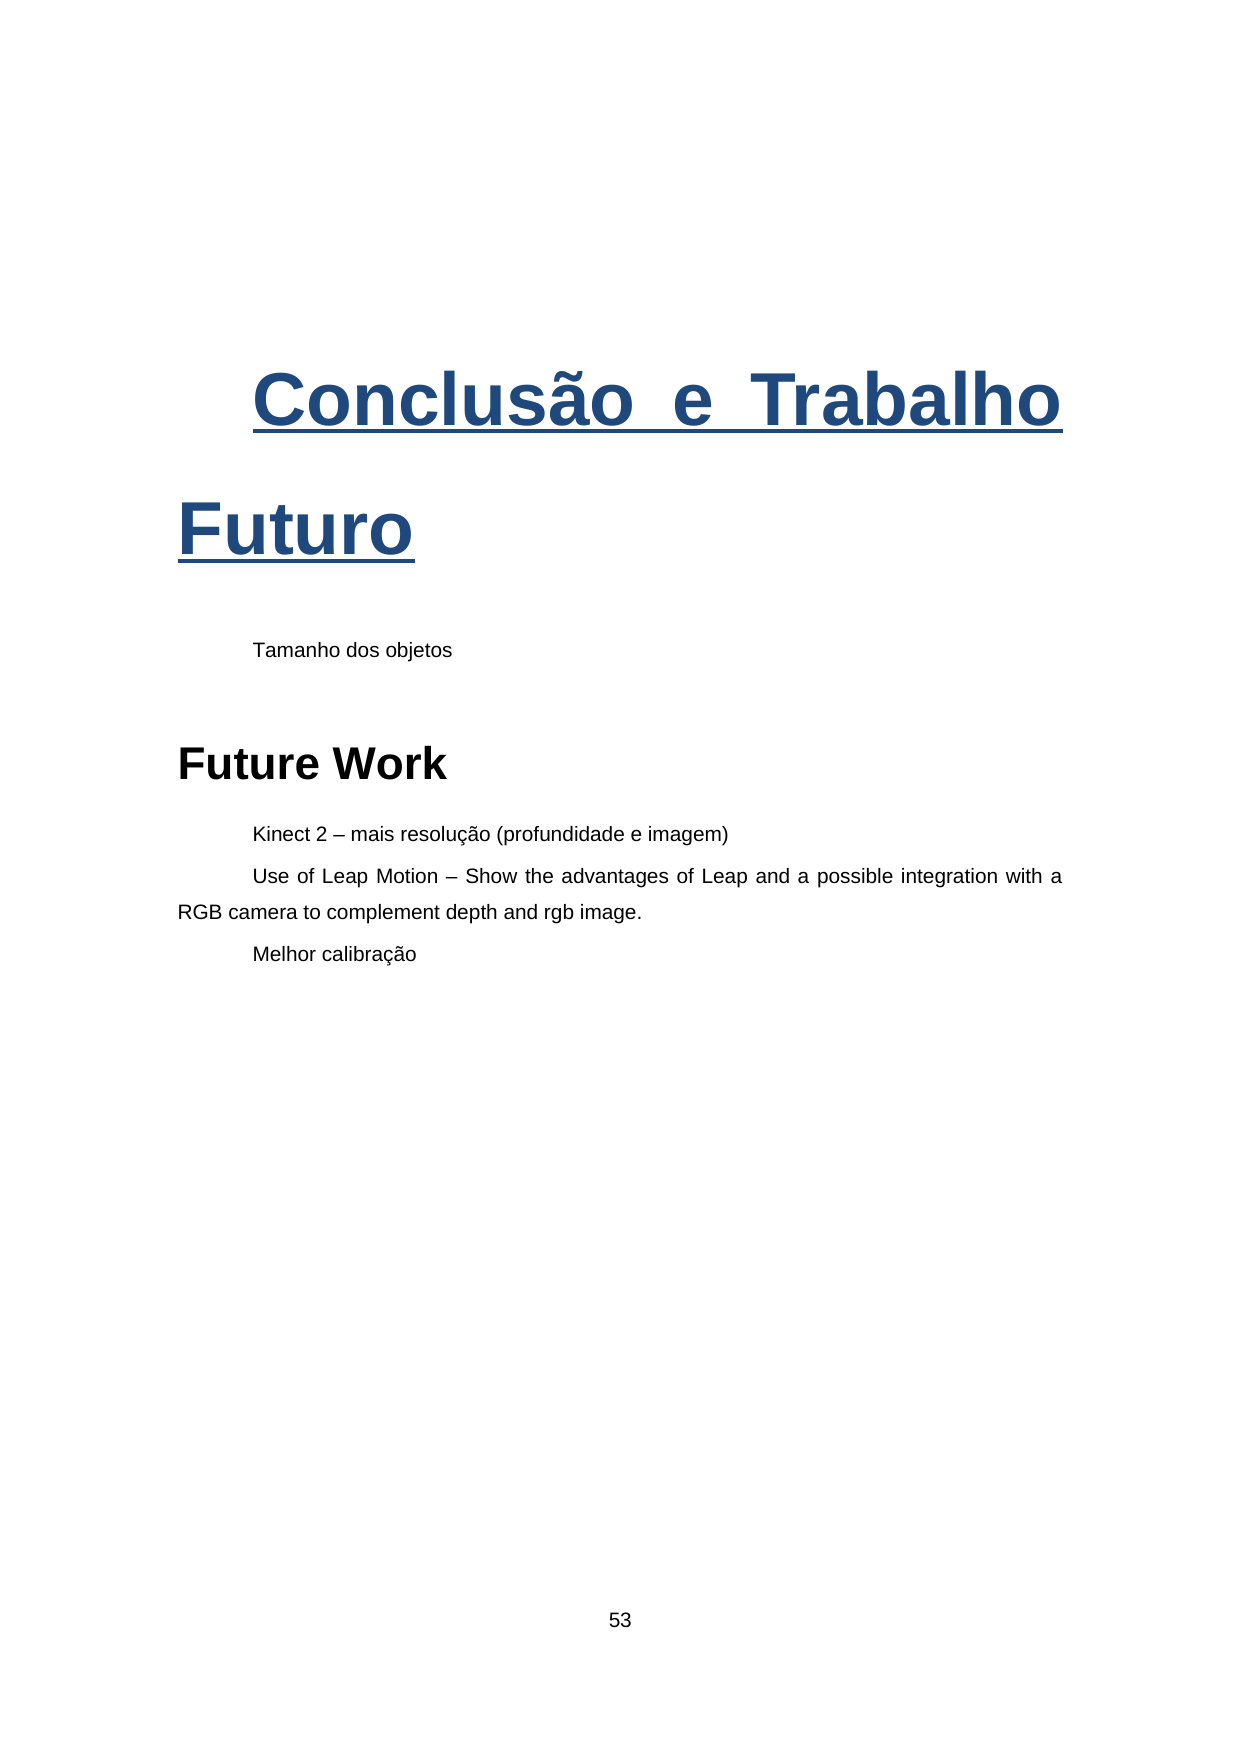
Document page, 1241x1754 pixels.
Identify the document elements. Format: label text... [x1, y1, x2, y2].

text Kinect 2 – mais resolução (profundidade e imagem) [177, 822, 1063, 846]
text Melhor calibração [177, 942, 1063, 966]
text Future Work [177, 737, 1063, 789]
text Tamanho dos objetos [177, 638, 1063, 662]
title Conclusão e Trabalho Futuro [177, 354, 1063, 570]
text Use of Leap Motion – Show the advantages of Leap and a possible integration with a RGB camera to complement depth and rgb image. [177, 864, 1063, 924]
